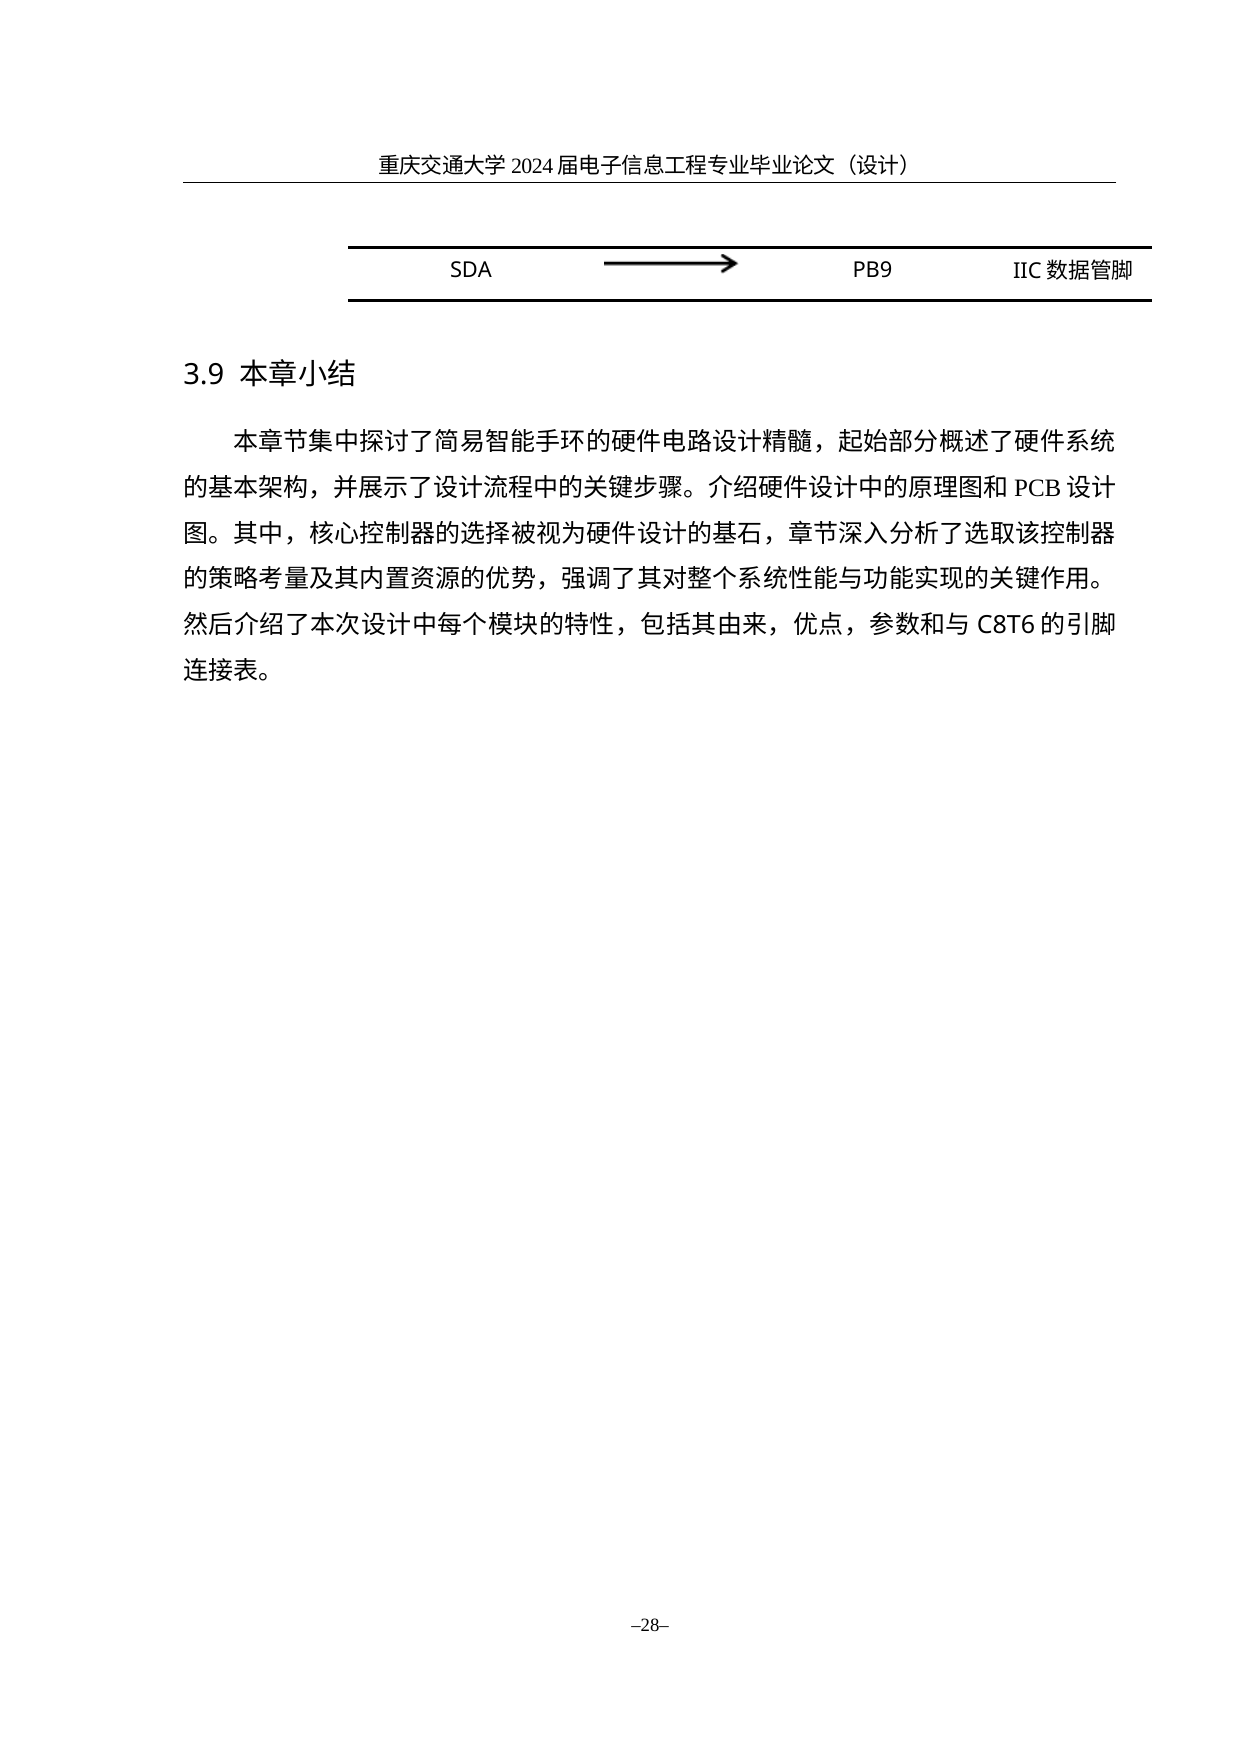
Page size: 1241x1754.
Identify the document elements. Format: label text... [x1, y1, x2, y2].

text 本章节集中探讨了简易智能手环的硬件电路设计精髓，起始部分概述了硬件系统的基本架构，并展示了设计流程中的关键步骤。介绍硬件设计中的原理图和PCB设计图。其中，核心控制器的选择被视为硬件设计的基石，章节深入分析了选取该控制器的策略考量及其内置资源的优势，强调了其对整个系统性能与功能实现的关键作用。然后介绍了本次设计中每个模块的特性，包括其由来，优点，参数和与C8T6的引脚连接表。 [183, 414, 1116, 689]
table_cell IIC数据管脚 [951, 249, 1152, 299]
table_cell SDA [348, 249, 549, 299]
table_cell PB9 [750, 249, 951, 299]
picture [604, 254, 739, 274]
table_cell [549, 249, 750, 299]
subtitle 3.9 本章小结 [183, 350, 1116, 393]
